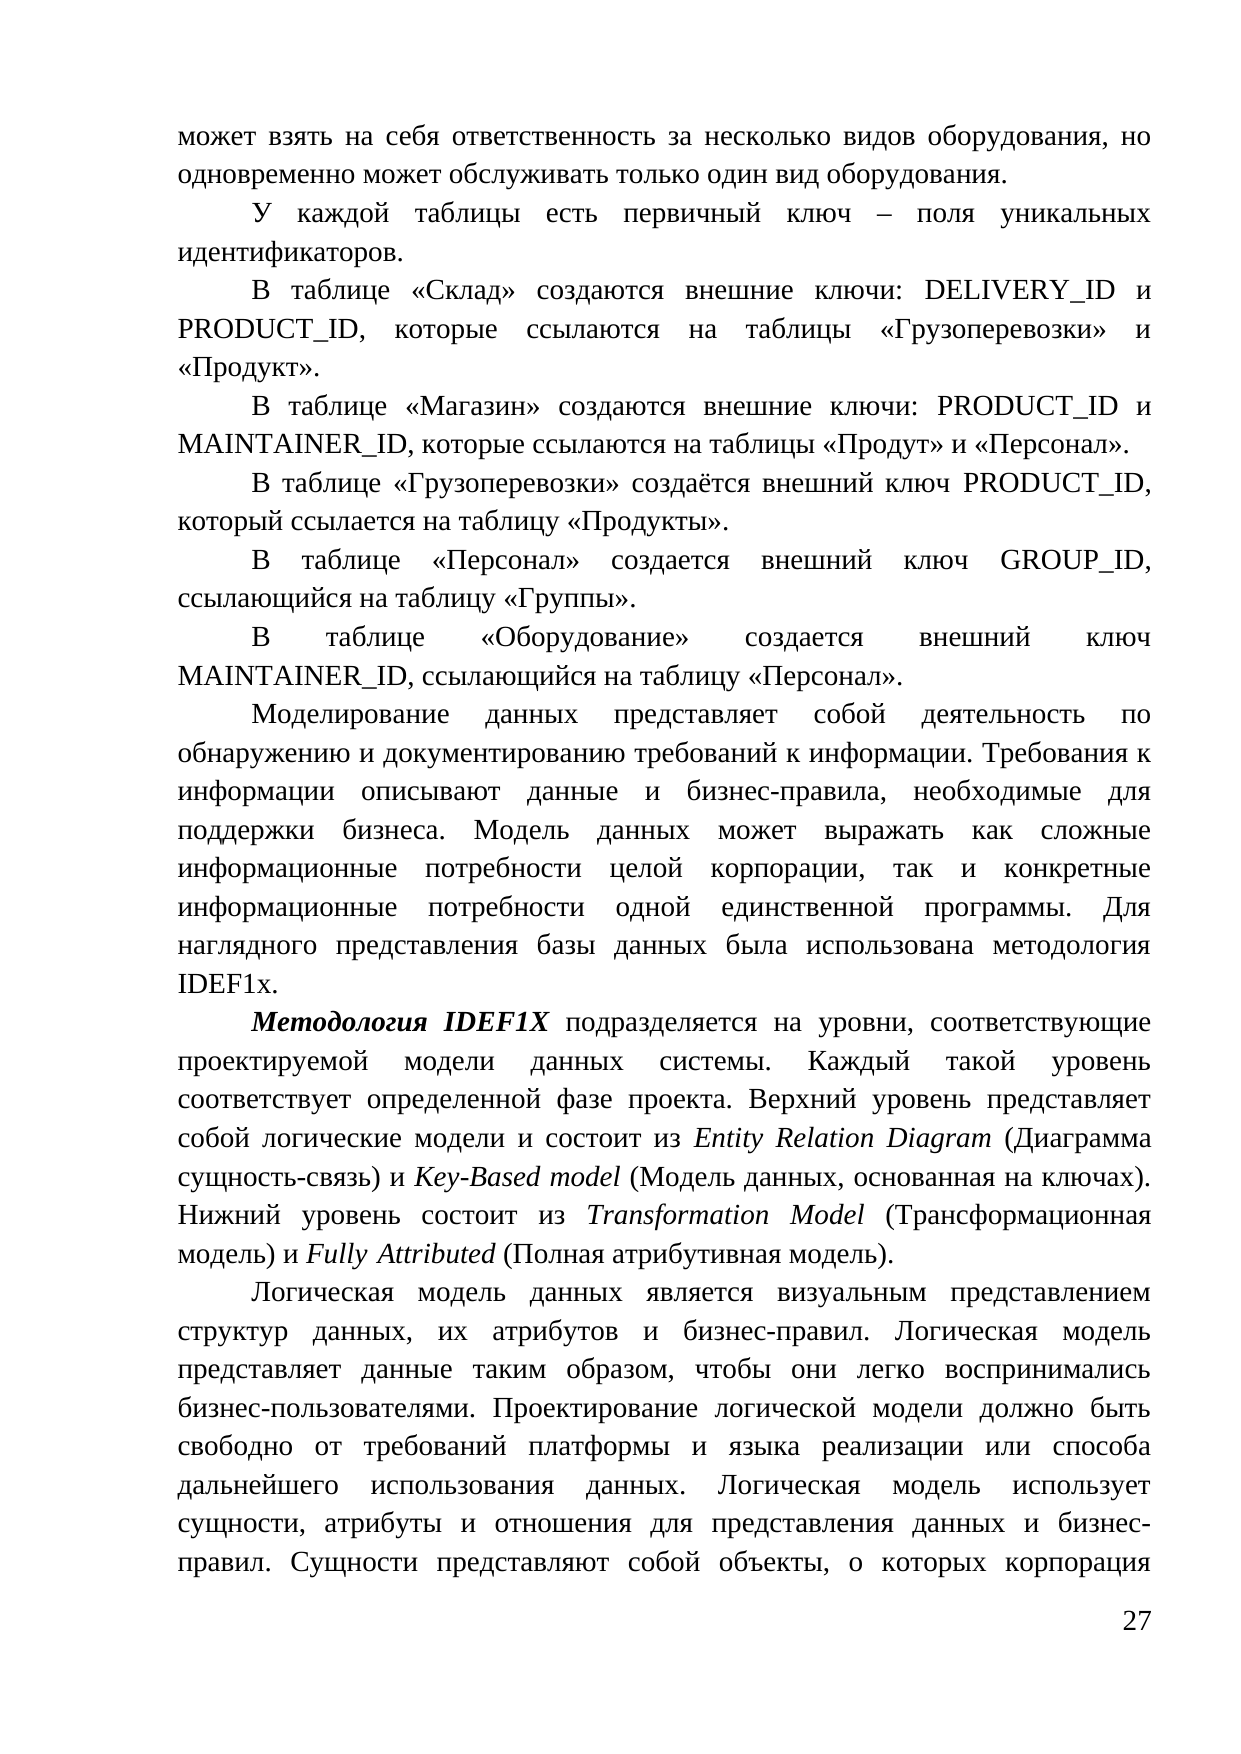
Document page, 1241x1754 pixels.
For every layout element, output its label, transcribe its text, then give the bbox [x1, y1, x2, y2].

text Методология IDEF1X подразделяется на уровни, соответствующие проектируемой модели данных системы. Каждый такой уровень соответствует определенной фазе проекта. Верхний уровень представляет собой логические модели и состоит из Entity Relation Diagram (Диаграмма сущность-связь) и Key-Based model (Модель данных, основанная на ключах). Нижний уровень состоит из Transformation Model (Трансформационная модель) и Fully Attributed (Полная атрибутивная модель). [177, 1004, 1152, 1269]
text В таблице «Магазин» создаются внешние ключи: PRODUCT_ID и MAINTAINER_ID, которые ссылаются на таблицы «Продут» и «Персонал». [177, 388, 1152, 460]
text В таблице «Склад» создаются внешние ключи: DELIVERY_ID и PRODUCT_ID, которые ссылаются на таблицы «Грузоперевозки» и «Продукт». [177, 272, 1152, 383]
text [177, 118, 1152, 190]
text У каждой таблицы есть первичный ключ – поля уникальных идентификаторов. [177, 195, 1152, 267]
text В таблице «Грузоперевозки» создаётся внешний ключ PRODUCT_ID, который ссылается на таблицу «Продукты». [177, 465, 1152, 537]
text Моделирование данных представляет собой деятельность по обнаружению и документированию требований к информации. Требования к информации описывают данные и бизнес-правила, необходимые для поддержки бизнеса. Модель данных может выражать как сложные информационные потребности целой корпорации, так и конкретные информационные потребности одной единственной программы. Для наглядного представления базы данных была использована методология IDEF1х. [177, 696, 1152, 999]
text В таблице «Персонал» создается внешний ключ GROUP_ID, ссылающийся на таблицу «Группы». [177, 542, 1152, 614]
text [177, 1274, 1152, 1578]
text В таблице «Оборудование» создается внешний ключ MAINTAINER_ID, ссылающийся на таблицу «Персонал». [177, 619, 1152, 691]
